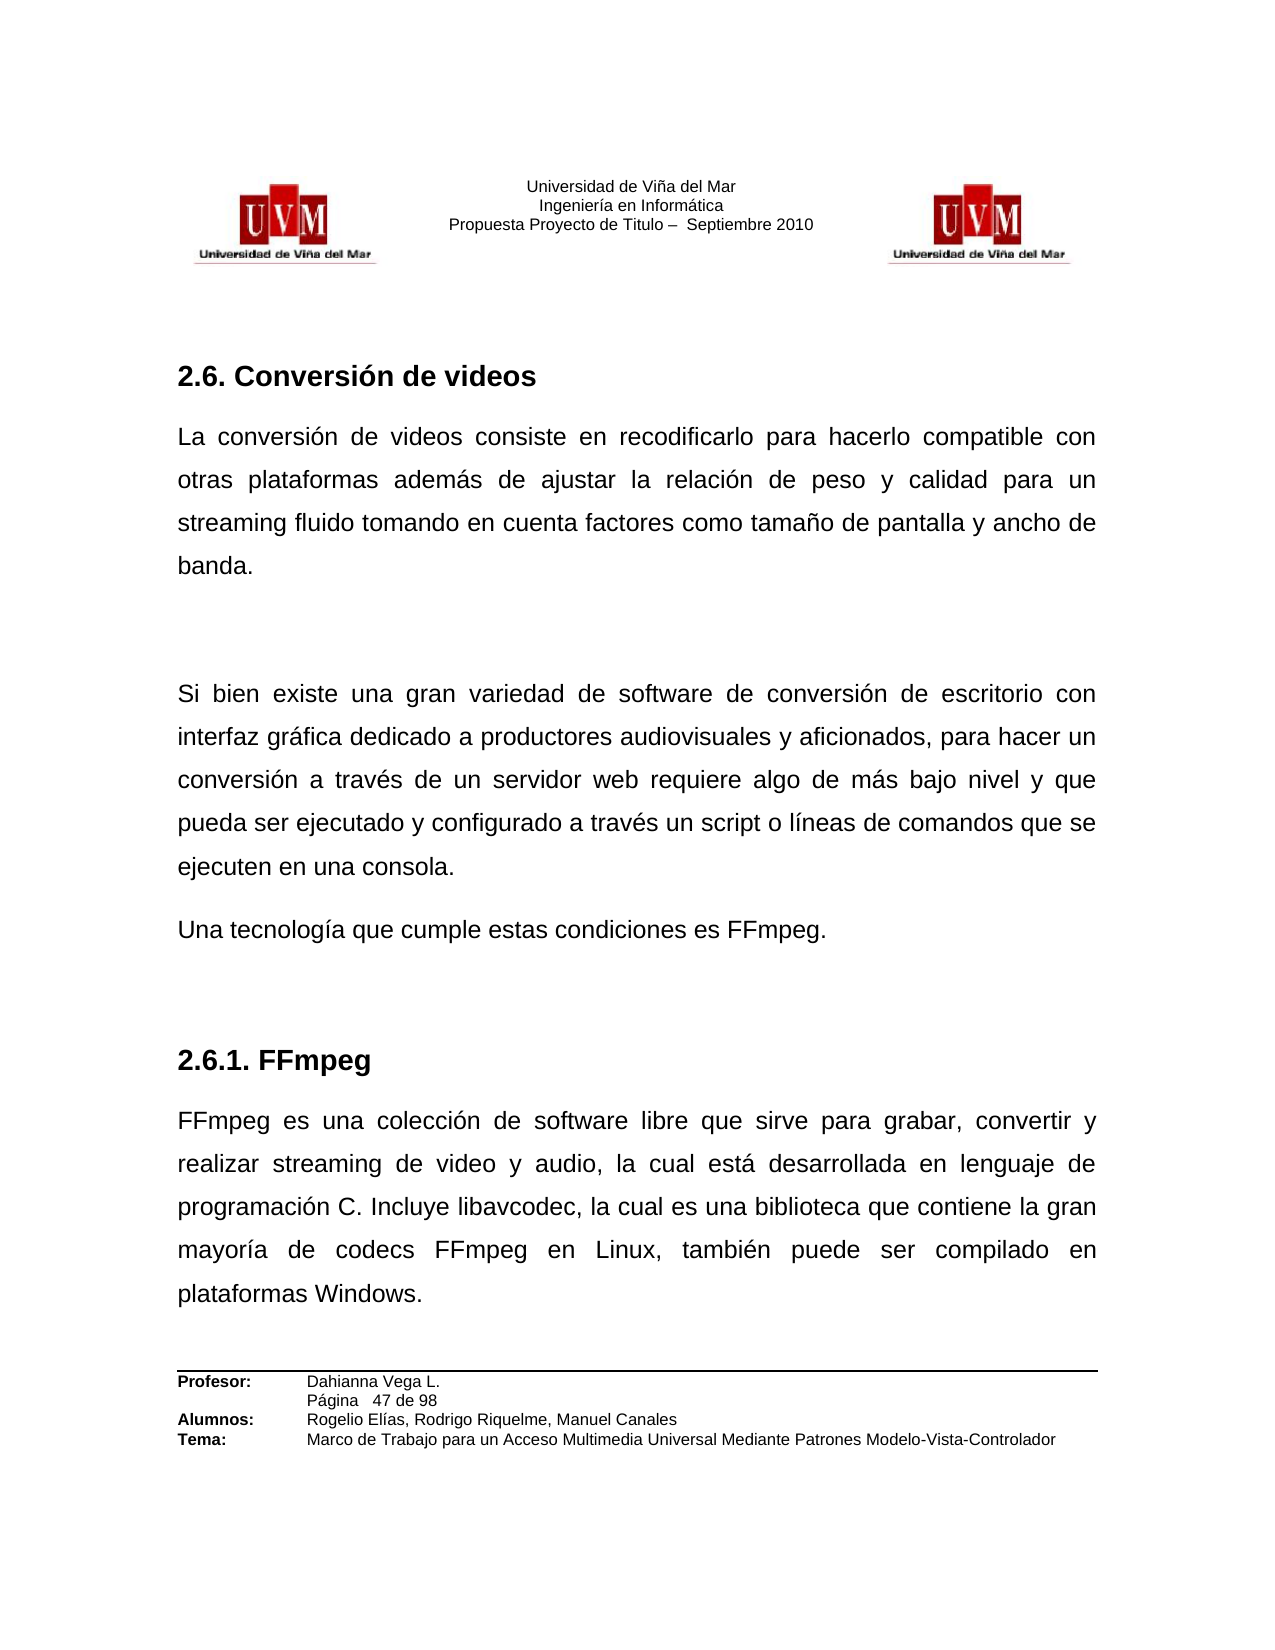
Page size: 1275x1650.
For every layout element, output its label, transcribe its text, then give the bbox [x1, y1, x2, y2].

text Si bien existe una gran variedad de software de conversión de escritorio con interfaz gráfica dedicado a productores audiovisuales y aficionados, para hacer un conversión a través de un servidor web requiere algo de más bajo nivel y que pueda ser ejecutado y configurado a través un script o líneas de comandos que se ejecuten en una consola. [177, 679, 1098, 880]
subtitle 2.6.1. FFmpeg [177, 1043, 1098, 1077]
picture [177, 176, 390, 267]
text FFmpeg es una colección de software libre que sirve para grabar, convertir y realizar streaming de video y audio, la cual está desarrollada en lenguaje de programación C. Incluye libavcodec, la cual es una biblioteca que contiene la gran mayoría de codecs FFmpeg en Linux, también puede ser compilado en plataformas Windows. [177, 1106, 1098, 1307]
subtitle 2.6. Conversión de videos [177, 359, 1098, 392]
text La conversión de videos consiste en recodificarlo para hacerlo compatible con otras plataformas además de ajustar la relación de peso y calidad para un streaming fluido tomando en cuenta factores como tamaño de pantalla y ancho de banda. [177, 422, 1098, 580]
text Una tecnología que cumple estas condiciones es FFmpeg. [177, 915, 1098, 944]
picture [871, 176, 1084, 267]
